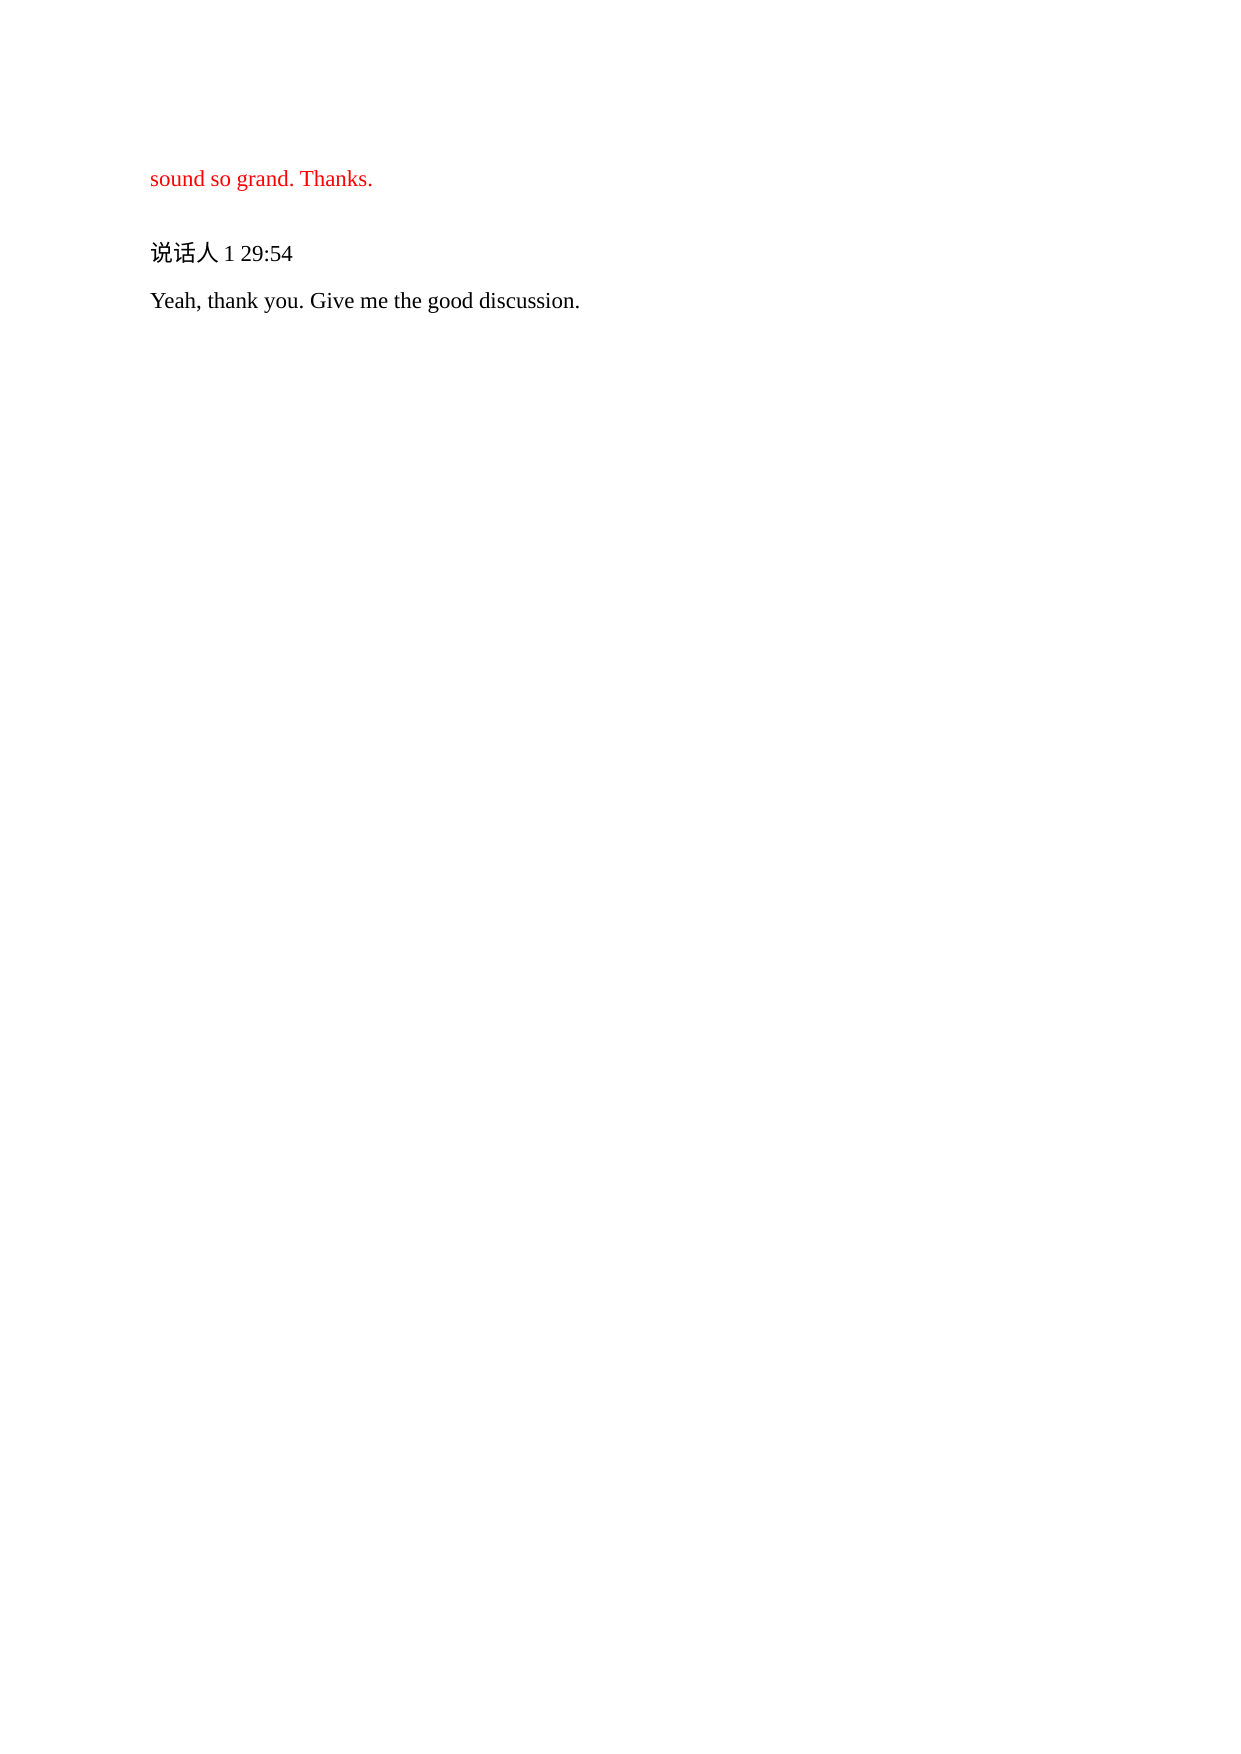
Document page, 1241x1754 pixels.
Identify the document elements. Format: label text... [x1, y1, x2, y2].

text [150, 162, 1090, 194]
text 说话人1 29:54 Yeah, thank you. Give me the good discussion. [150, 219, 1090, 317]
